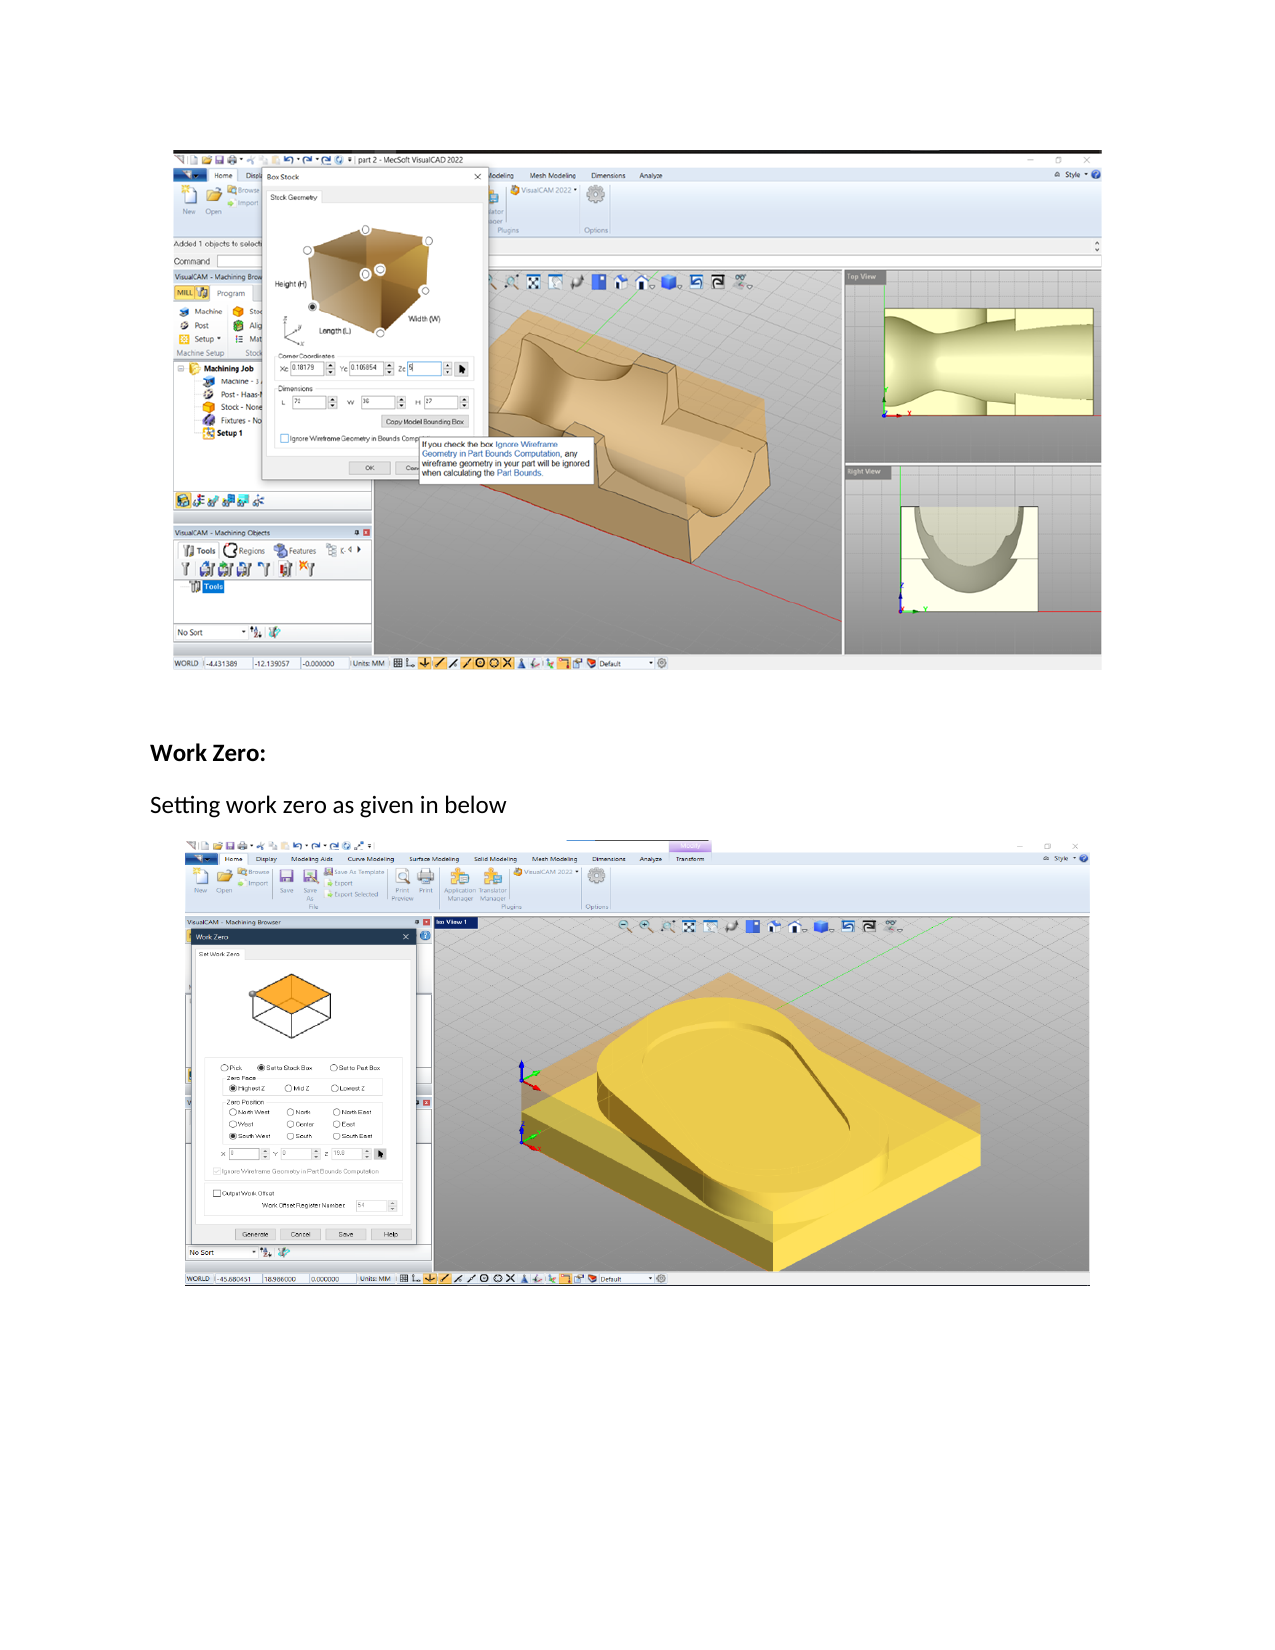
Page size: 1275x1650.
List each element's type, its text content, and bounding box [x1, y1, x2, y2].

picture [185, 840, 1090, 1286]
text Setting work zero as given in below [150, 789, 1125, 819]
picture [173, 150, 1102, 670]
text Work Zero: [150, 737, 1125, 768]
